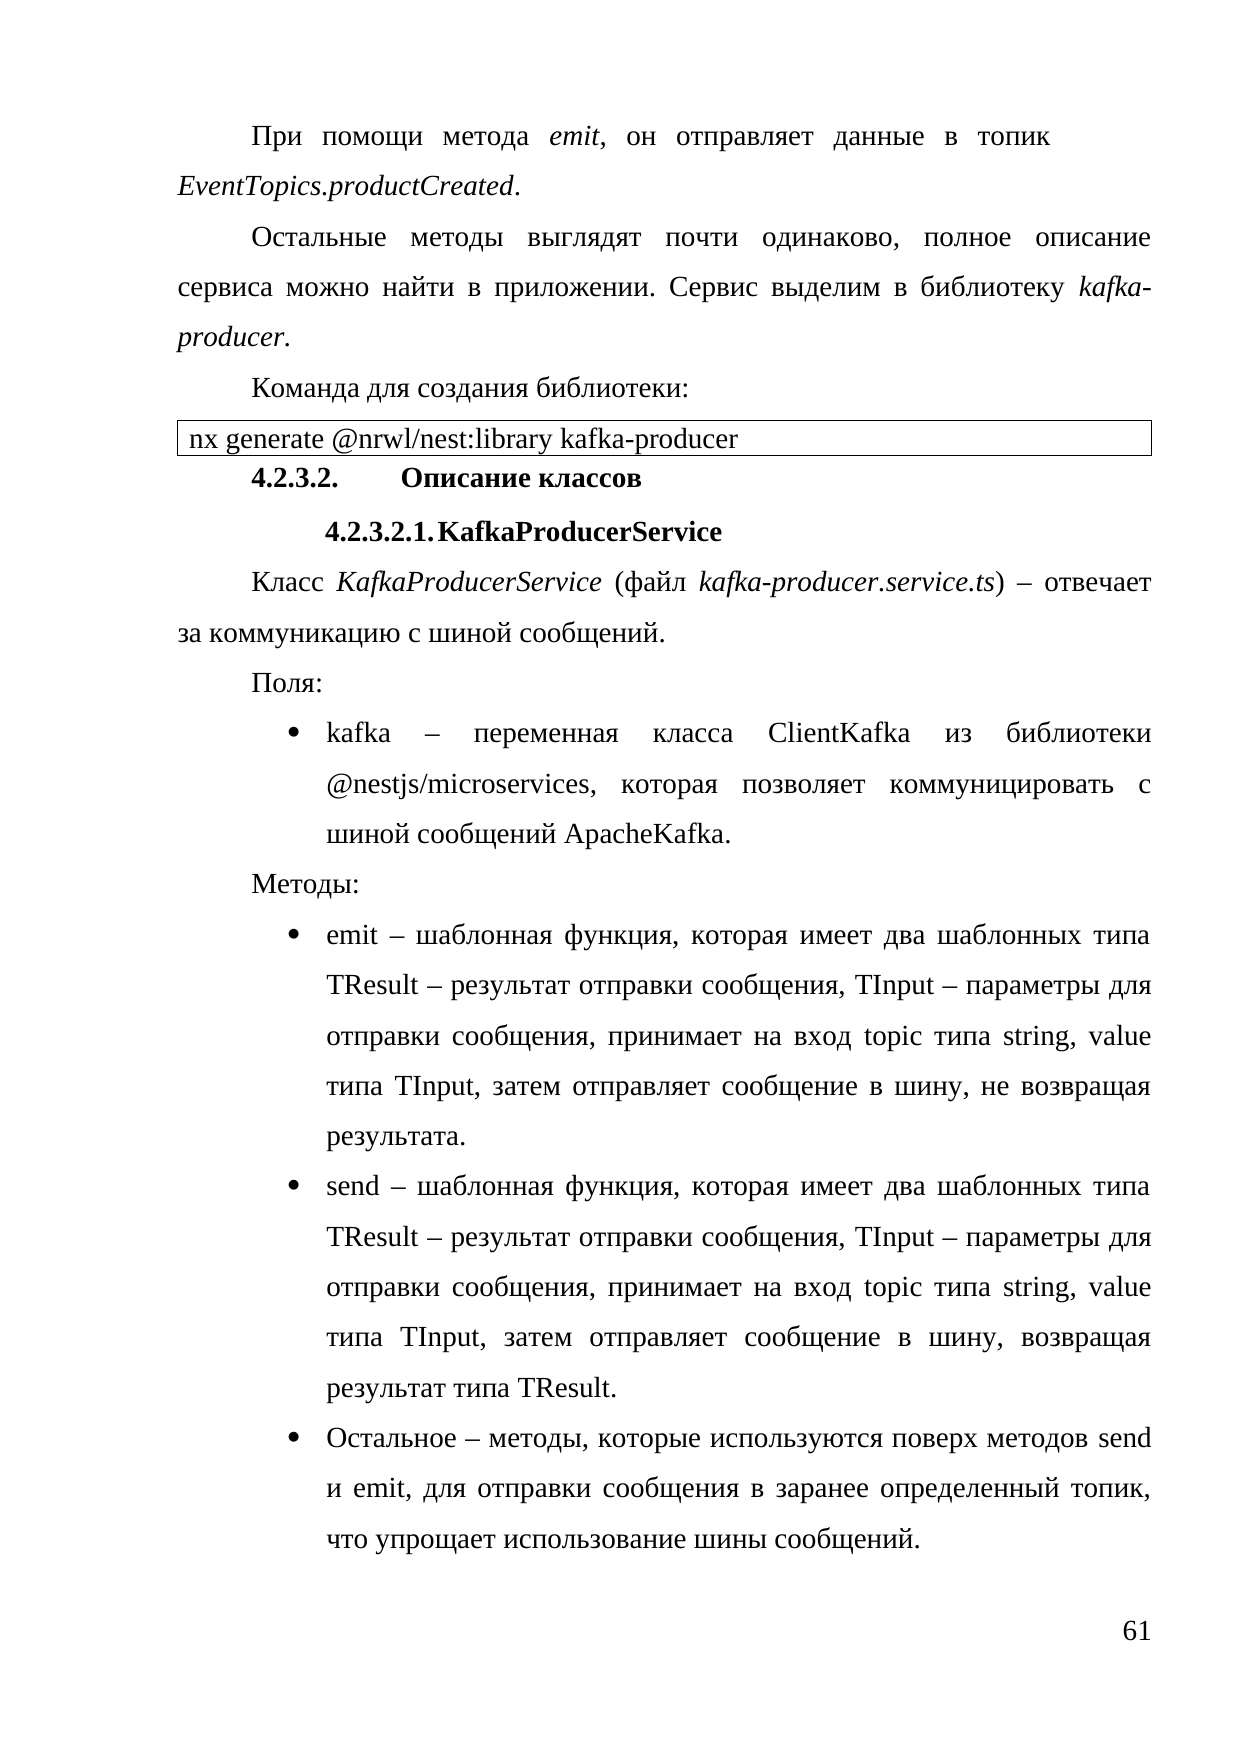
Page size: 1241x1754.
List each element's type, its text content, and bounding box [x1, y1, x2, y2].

list kafka – переменная класса ClientKafka из библиотеки @nestjs/microservices, которая позволяет коммуницировать с шиной сообщений ApacheKafka. [288, 716, 1152, 850]
list emit – шаблонная функция, которая имеет два шаблонных типа TResult – результат отправки сообщения, TInput – параметры для отправки сообщения, принимает на вход topic типа string, value типа TInput, затем отправляет сообщение в шину, не возвращая результата. [288, 917, 1152, 1152]
text Методы: [177, 867, 1152, 900]
text Класс KafkaProducerService (файл kafka-producer.service.ts) – отвечает за коммуникацию с шиной сообщений. [177, 564, 1152, 648]
text Поля: [177, 665, 1152, 699]
text Команда для создания библиотеки: [177, 370, 1152, 403]
subtitle Описание классов [251, 460, 1152, 493]
list Остальное – методы, которые используются поверх методов send и emit, для отправки сообщения в заранее определенный топик, что упрощает использование шины сообщений. [288, 1420, 1152, 1554]
list send – шаблонная функция, которая имеет два шаблонных типа TResult – результат отправки сообщения, TInput – параметры для отправки сообщения, принимает на вход topic типа string, value типа TInput, затем отправляет сообщение в шину, возвращая результат типа TResult. [288, 1168, 1152, 1403]
text Остальные методы выглядят почти одинаково, полное описание сервиса можно найти в приложении. Сервис выделим в библиотеку kafka-producer. [177, 219, 1152, 353]
subtitle KafkaProducerService [325, 514, 1152, 548]
table_header nx generate @nrwl/nest:library kafka-producer [178, 421, 1151, 454]
text При помощи метода emit, он отправляет данные в топик EventTopics.productCreated. [177, 118, 1152, 202]
